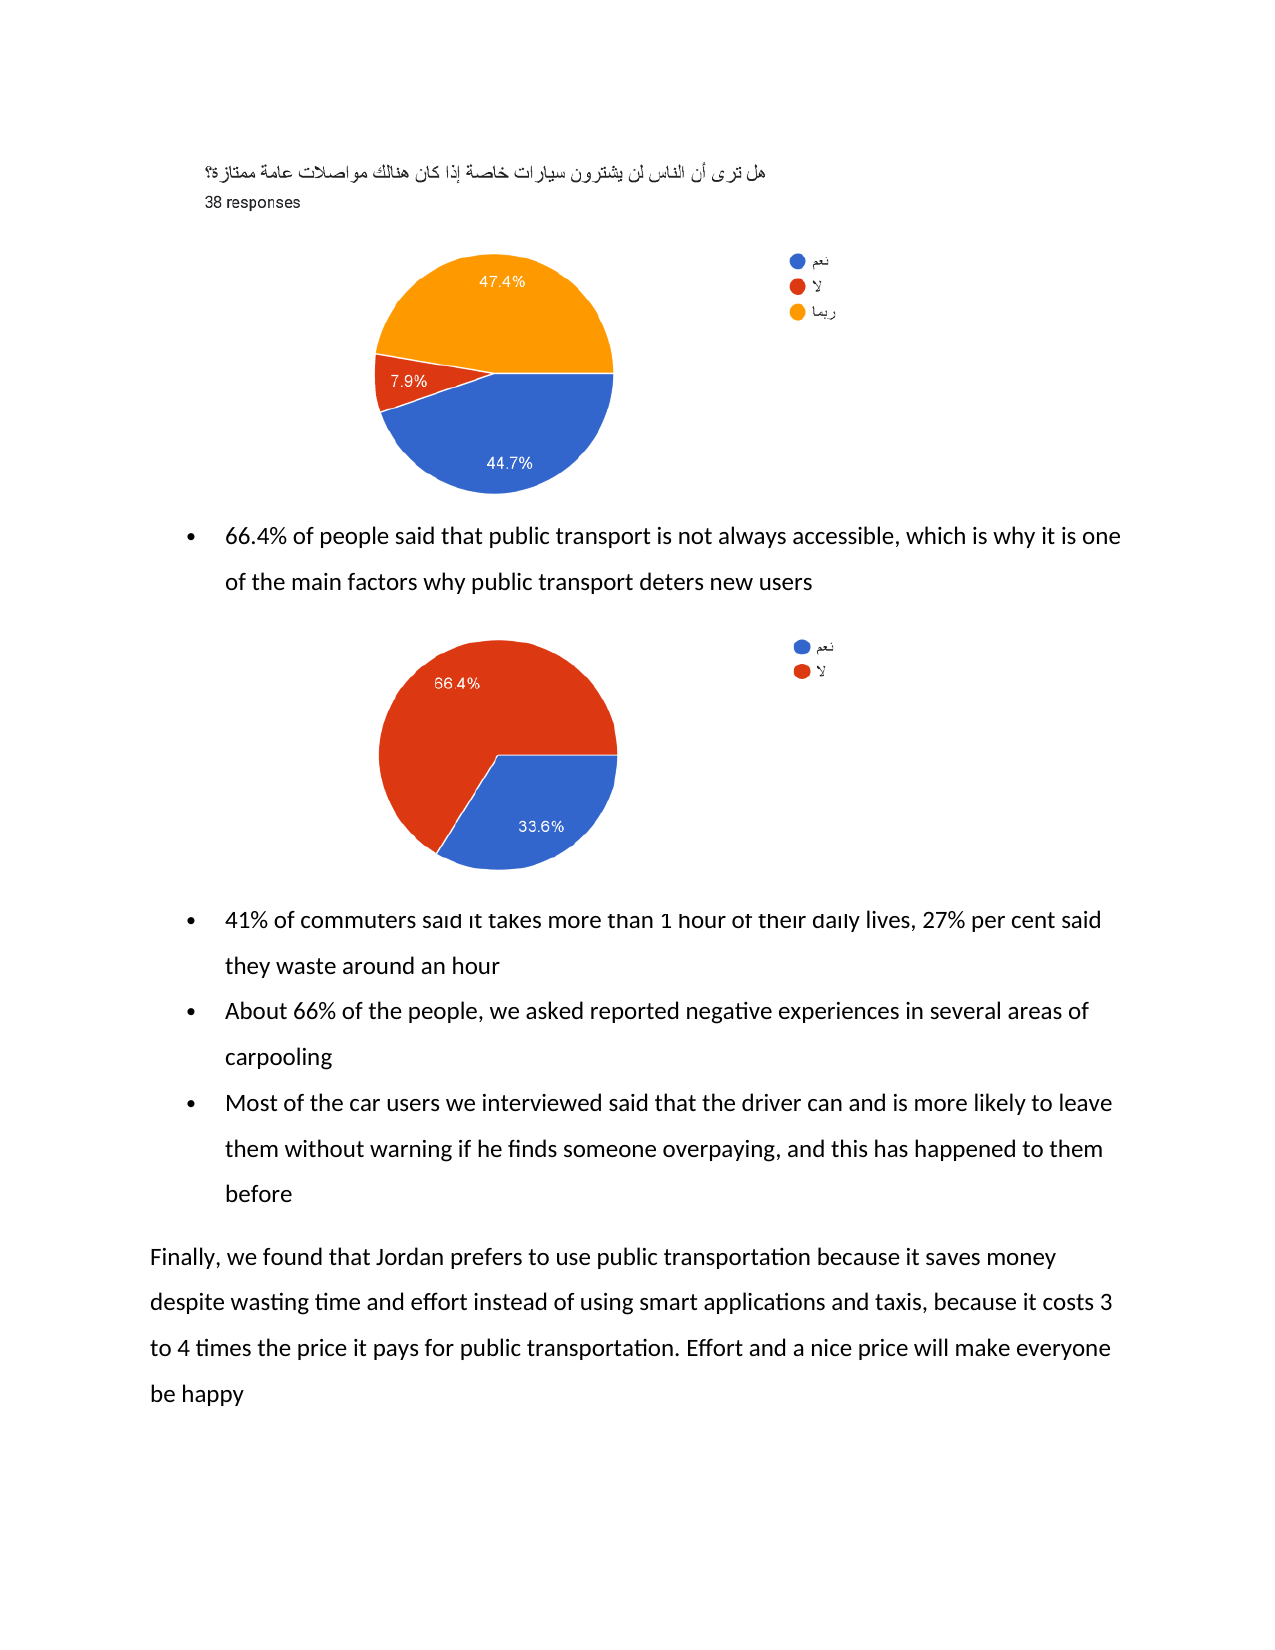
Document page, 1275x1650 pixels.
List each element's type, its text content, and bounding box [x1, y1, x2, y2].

list 41% of commuters said it takes more than 1 hour of their daily lives, 27% per cent said they waste around an hour [187, 904, 1125, 980]
list 66.4% of people said that public transport is not always accessible, which is why it is one of the main factors why public transport deters new users [187, 520, 1125, 596]
list About 66% of the people, we asked reported negative experiences in several areas of carpooling [187, 996, 1125, 1072]
picture [368, 613, 854, 914]
text Finally, we found that Jordan prefers to use public transportation because it saves money despite wasting time and effort instead of using smart applications and taxis, because it costs 3 to 4 times the price it pays for public transportation. Effort and a nice price will make everyone be happy [150, 1241, 1125, 1408]
list Most of the car users we interviewed said that the driver can and is more likely to leave them without warning if he finds someone overpaying, and this has happened to them before [187, 1087, 1125, 1209]
picture [198, 151, 849, 502]
